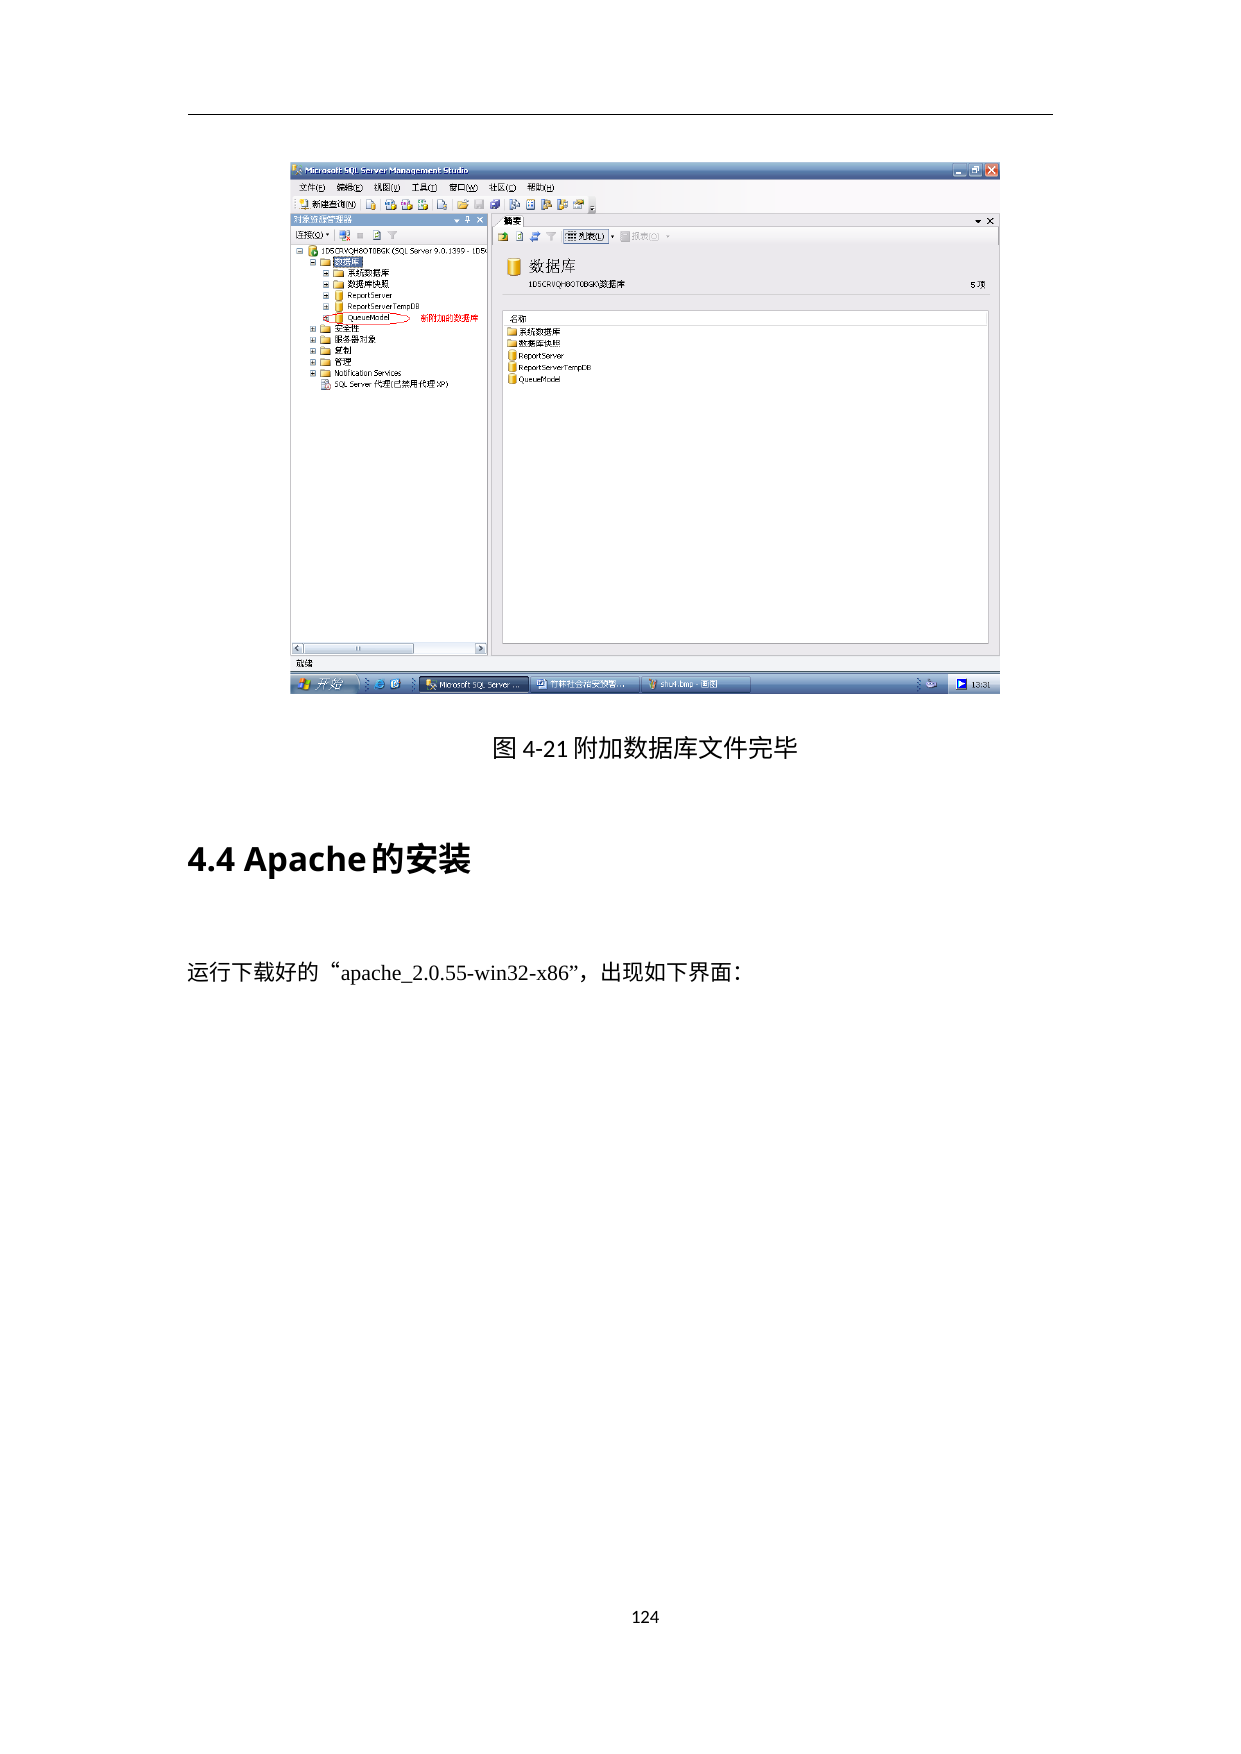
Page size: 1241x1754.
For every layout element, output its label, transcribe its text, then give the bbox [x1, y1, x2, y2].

text 运行下载好的“apache_-win32-x，出现如下界面： [187, 954, 1053, 987]
picture [290, 162, 1000, 694]
text 图4-21附加数据库文件完毕 [187, 714, 1053, 779]
subtitle 4.4 Apache 的安装 [187, 825, 1053, 890]
